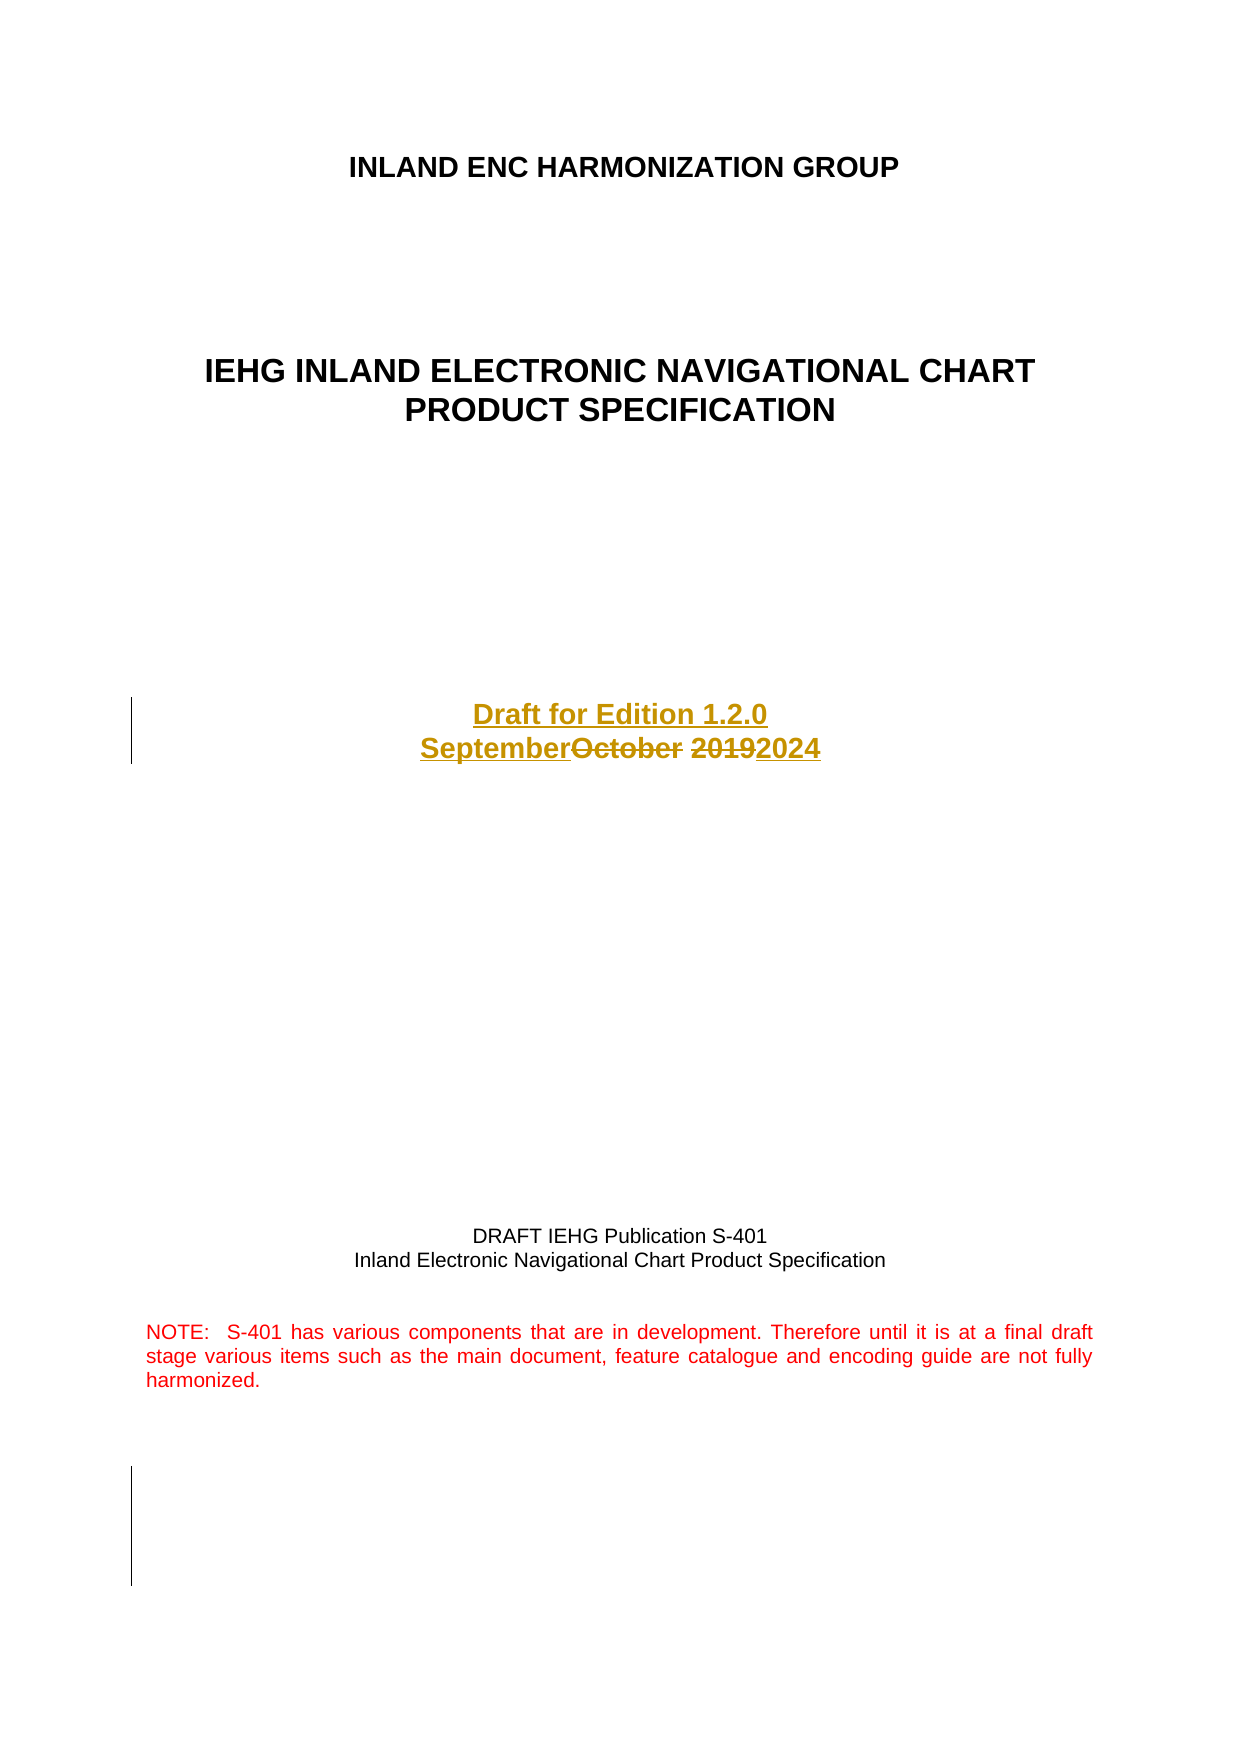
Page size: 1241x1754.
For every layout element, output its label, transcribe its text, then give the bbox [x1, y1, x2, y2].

text C:\Documents and Settings\julia.powell\My Documents\IHO TSMAD\S100-0 main\IHO S-100 Main Oct 1 2007.doc © ISO/IEC 2007 – All rights reservedISO-IEC_ 63Complementary elementIntroductory element — Main elementÉlément introductif — Élément central — Élément complémentaireIntroductory element — Main element — Complementary elementE2007-10-2 ISO/IECISO/IEC 2007 ISO/IEC ISO/IEC _(E). 2Heading 2Heading 1 02 STD Version 2.1c20 4 INLAND ENC HARMONIZATION GROUP [146, 150, 1094, 183]
text PRODUCT SPECIFICATION [146, 390, 1094, 428]
text Inland Electronic Navigational Chart Product Specification [146, 1248, 1094, 1272]
text NOTE: S-401 has various components that are in development. Therefore until it is at a final draft stage various items such as the main document, feature catalogue and encoding guide are not fully harmonized. [146, 1320, 1094, 1392]
text DRAFT IEHG Publication S-401 [146, 1224, 1094, 1248]
text IEHG INLAND ELECTRONIC NAVIGATIONAL CHART [146, 351, 1094, 390]
